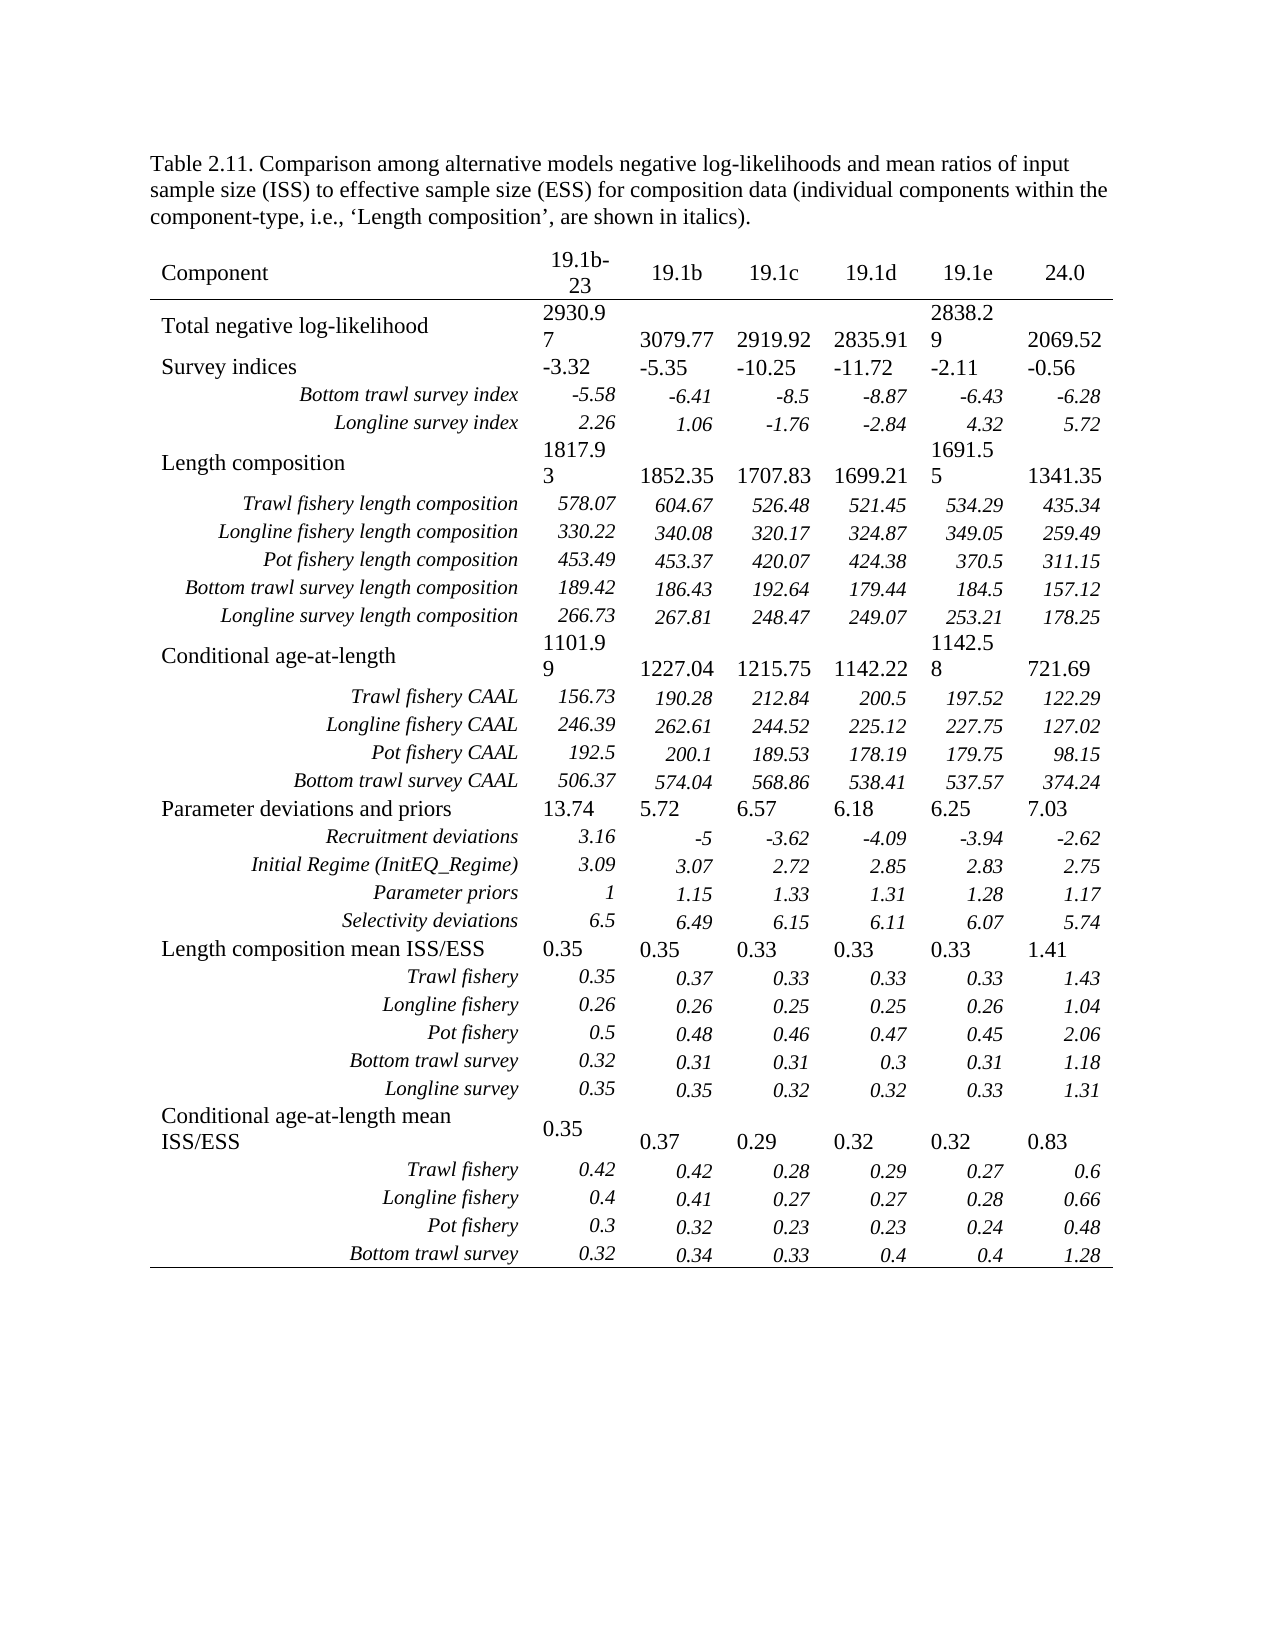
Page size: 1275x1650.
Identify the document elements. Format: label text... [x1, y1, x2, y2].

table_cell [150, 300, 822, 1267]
subtitle Table 2.11. Comparison among alternative models negative log-likelihoods and mean ratios of input sample size (ISS) to effective sample size (ESS) for composition data (individual components within the component-type, i.e., ‘Length composition’, are shown in italics). [150, 150, 1125, 229]
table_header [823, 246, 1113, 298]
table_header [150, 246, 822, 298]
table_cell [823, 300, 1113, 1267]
